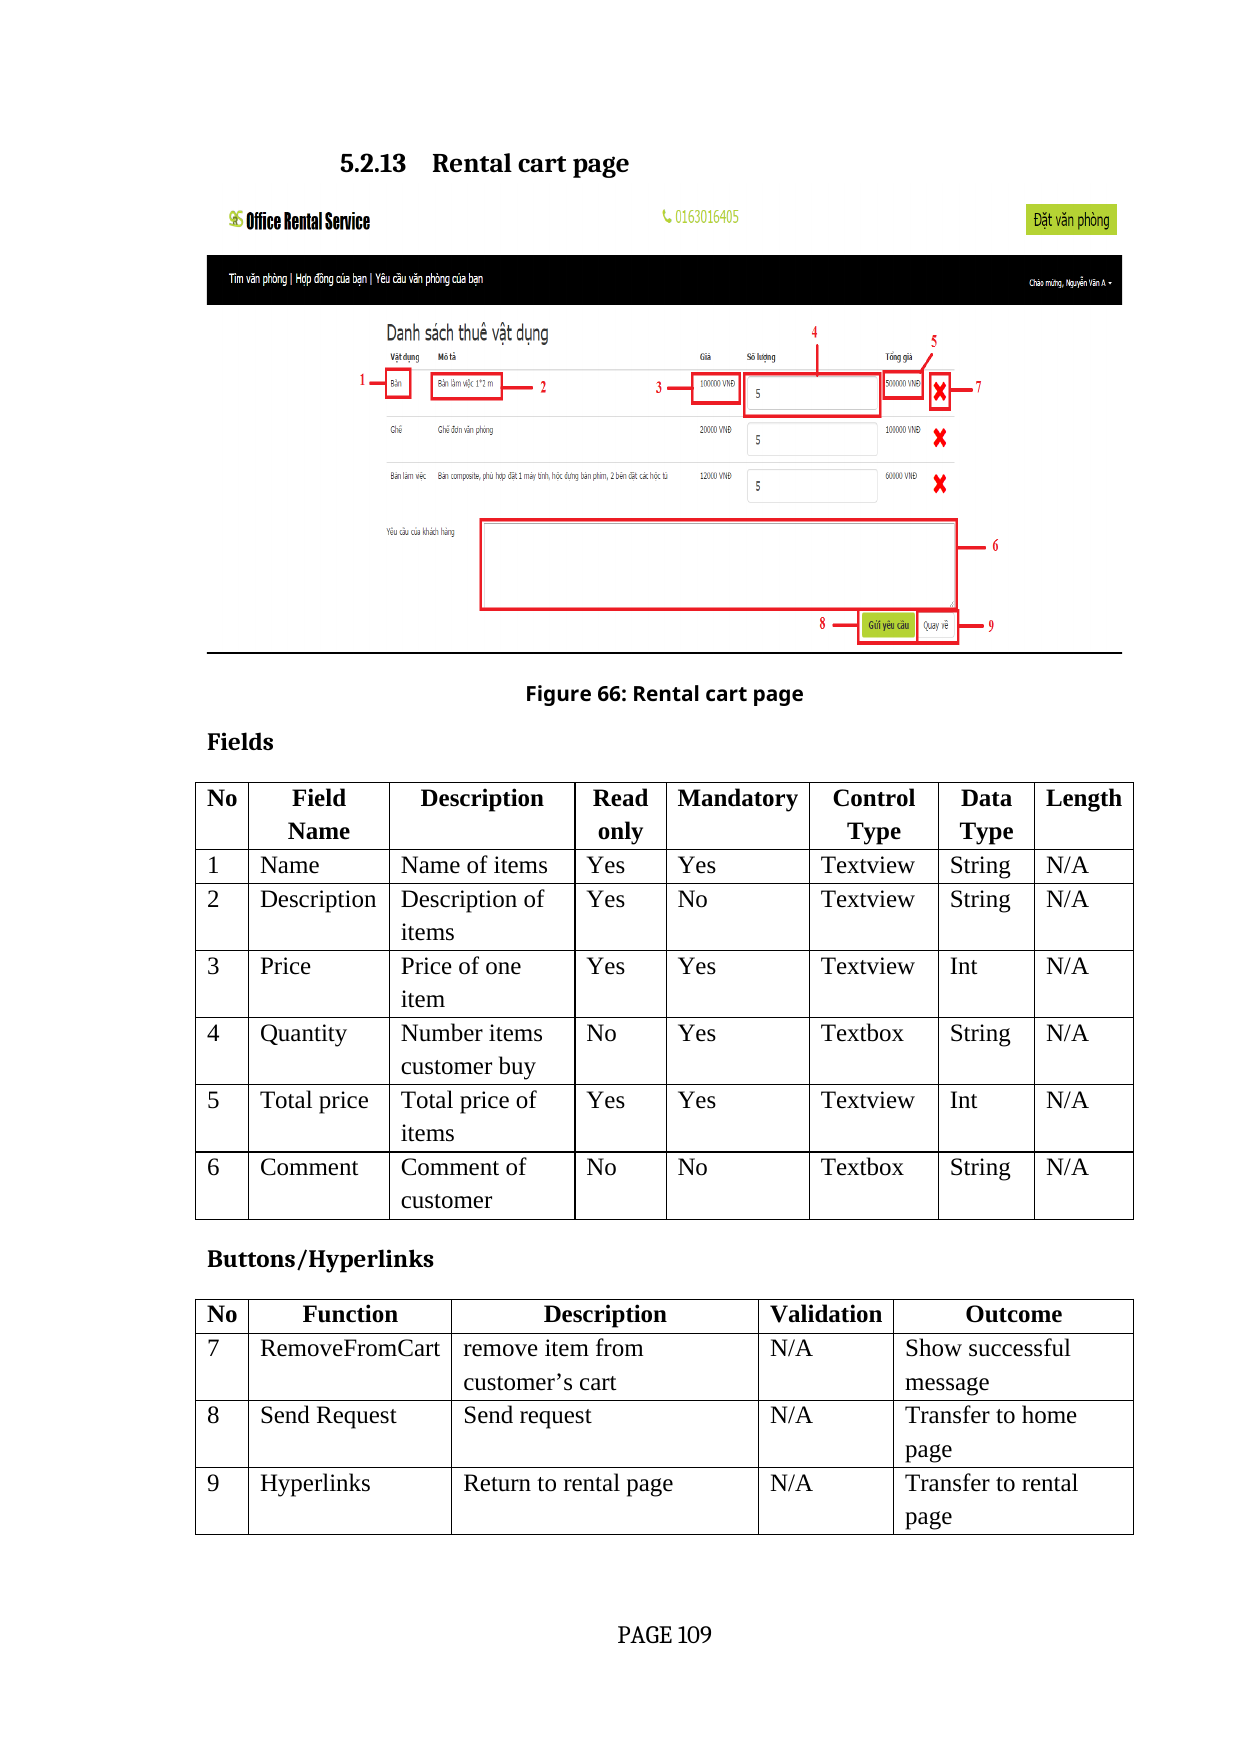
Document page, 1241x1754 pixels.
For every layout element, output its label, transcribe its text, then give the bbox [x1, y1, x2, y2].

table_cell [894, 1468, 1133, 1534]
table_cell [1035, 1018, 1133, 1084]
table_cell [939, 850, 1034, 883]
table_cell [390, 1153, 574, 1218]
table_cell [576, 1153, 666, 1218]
subtitle Rental cart page [340, 148, 1122, 179]
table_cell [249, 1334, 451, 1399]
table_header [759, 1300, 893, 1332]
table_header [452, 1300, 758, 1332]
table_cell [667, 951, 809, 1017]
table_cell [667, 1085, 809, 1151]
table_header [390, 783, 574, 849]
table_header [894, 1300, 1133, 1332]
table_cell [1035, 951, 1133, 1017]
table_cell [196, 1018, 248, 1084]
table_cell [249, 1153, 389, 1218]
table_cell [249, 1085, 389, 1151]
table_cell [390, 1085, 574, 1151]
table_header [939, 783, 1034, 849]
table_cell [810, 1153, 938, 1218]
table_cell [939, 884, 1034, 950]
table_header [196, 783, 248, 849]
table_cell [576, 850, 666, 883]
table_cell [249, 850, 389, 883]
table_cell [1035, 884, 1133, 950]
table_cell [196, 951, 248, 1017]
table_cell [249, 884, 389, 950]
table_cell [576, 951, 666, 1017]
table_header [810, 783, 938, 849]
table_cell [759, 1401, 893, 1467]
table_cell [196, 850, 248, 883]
text Figure : Rental cart page [207, 679, 1122, 707]
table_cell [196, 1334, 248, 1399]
text Fields [207, 728, 1122, 757]
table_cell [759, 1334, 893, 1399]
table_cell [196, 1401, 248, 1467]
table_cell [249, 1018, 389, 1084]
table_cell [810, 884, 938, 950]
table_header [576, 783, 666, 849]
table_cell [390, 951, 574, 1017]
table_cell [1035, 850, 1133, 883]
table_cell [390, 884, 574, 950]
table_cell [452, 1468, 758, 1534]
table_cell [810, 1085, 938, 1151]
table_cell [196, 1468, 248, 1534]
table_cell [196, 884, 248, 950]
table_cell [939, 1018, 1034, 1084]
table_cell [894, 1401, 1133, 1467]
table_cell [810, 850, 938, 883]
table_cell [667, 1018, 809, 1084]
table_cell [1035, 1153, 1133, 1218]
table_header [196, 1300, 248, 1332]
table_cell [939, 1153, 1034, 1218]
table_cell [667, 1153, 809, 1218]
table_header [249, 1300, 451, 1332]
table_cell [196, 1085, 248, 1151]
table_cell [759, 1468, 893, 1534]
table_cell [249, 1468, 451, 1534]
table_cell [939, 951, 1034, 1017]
text Buttons/Hyperlinks [207, 1244, 1122, 1273]
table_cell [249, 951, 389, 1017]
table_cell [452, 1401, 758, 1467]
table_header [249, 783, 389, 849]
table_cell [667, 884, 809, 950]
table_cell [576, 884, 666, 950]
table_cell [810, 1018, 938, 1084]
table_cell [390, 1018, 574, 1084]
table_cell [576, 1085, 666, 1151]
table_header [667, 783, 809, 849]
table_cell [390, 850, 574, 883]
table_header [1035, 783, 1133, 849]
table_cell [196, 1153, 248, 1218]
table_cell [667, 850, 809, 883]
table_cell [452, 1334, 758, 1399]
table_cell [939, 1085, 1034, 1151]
picture [206, 183, 1123, 654]
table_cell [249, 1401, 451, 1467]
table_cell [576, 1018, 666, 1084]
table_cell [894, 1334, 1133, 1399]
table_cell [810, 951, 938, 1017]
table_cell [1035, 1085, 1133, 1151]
